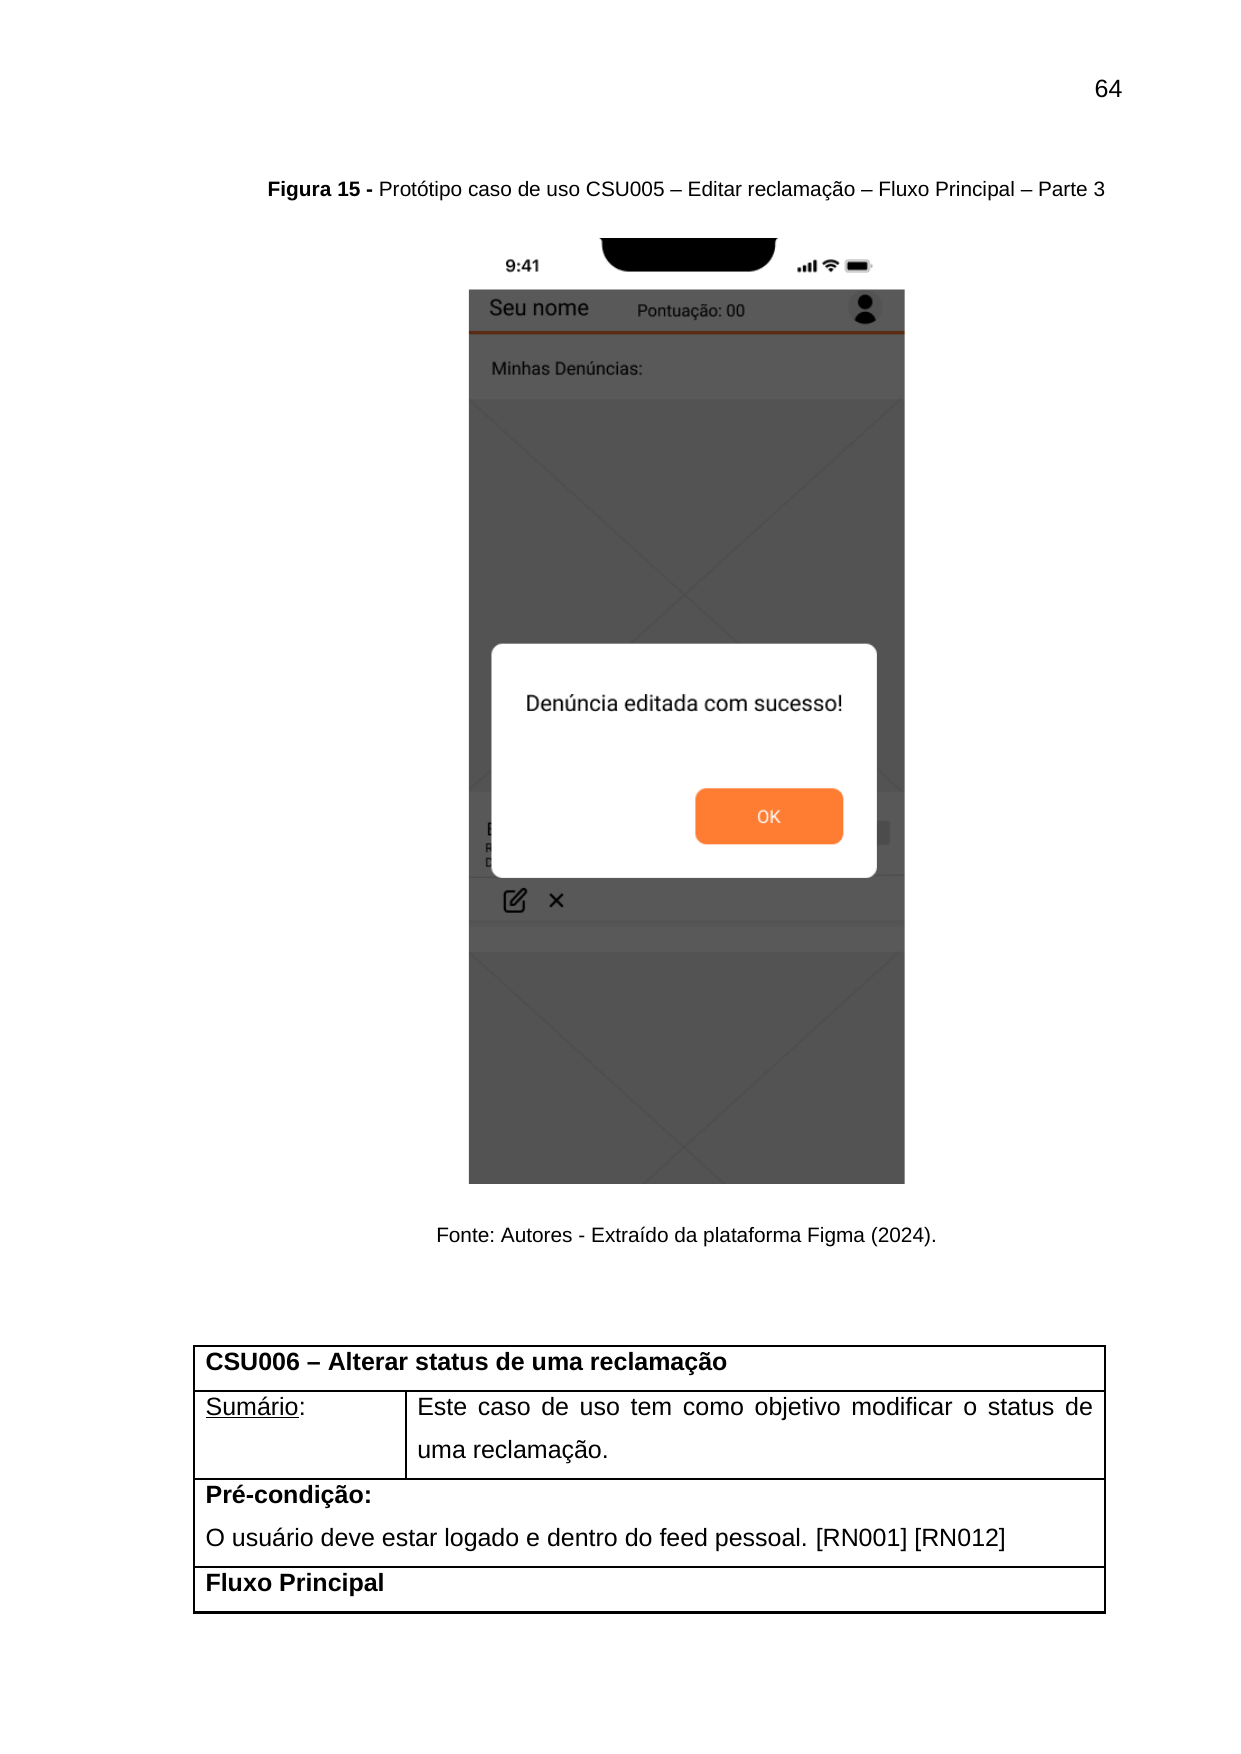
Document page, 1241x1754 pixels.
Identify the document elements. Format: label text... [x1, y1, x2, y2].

picture [468, 238, 905, 1184]
text Fonte: Autores - Extraído da plataforma Figma (2024). [177, 1223, 1122, 1247]
table_cell Pré-condição: O usuário deve estar logado e dentro do feed pessoal. [RN001] [RN012] [195, 1480, 1104, 1566]
table_header CSU006 – Alterar status de uma reclamação [195, 1347, 1104, 1390]
table_cell Sumário: [195, 1392, 405, 1478]
text Figura 15 - Protótipo caso de uso CSU005 – Editar reclamação – Fluxo Principal – Parte 3 [177, 177, 1122, 201]
table_cell Este caso de uso tem como objetivo modificar o status de uma reclamação. [407, 1392, 1104, 1478]
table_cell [195, 1568, 1104, 1611]
